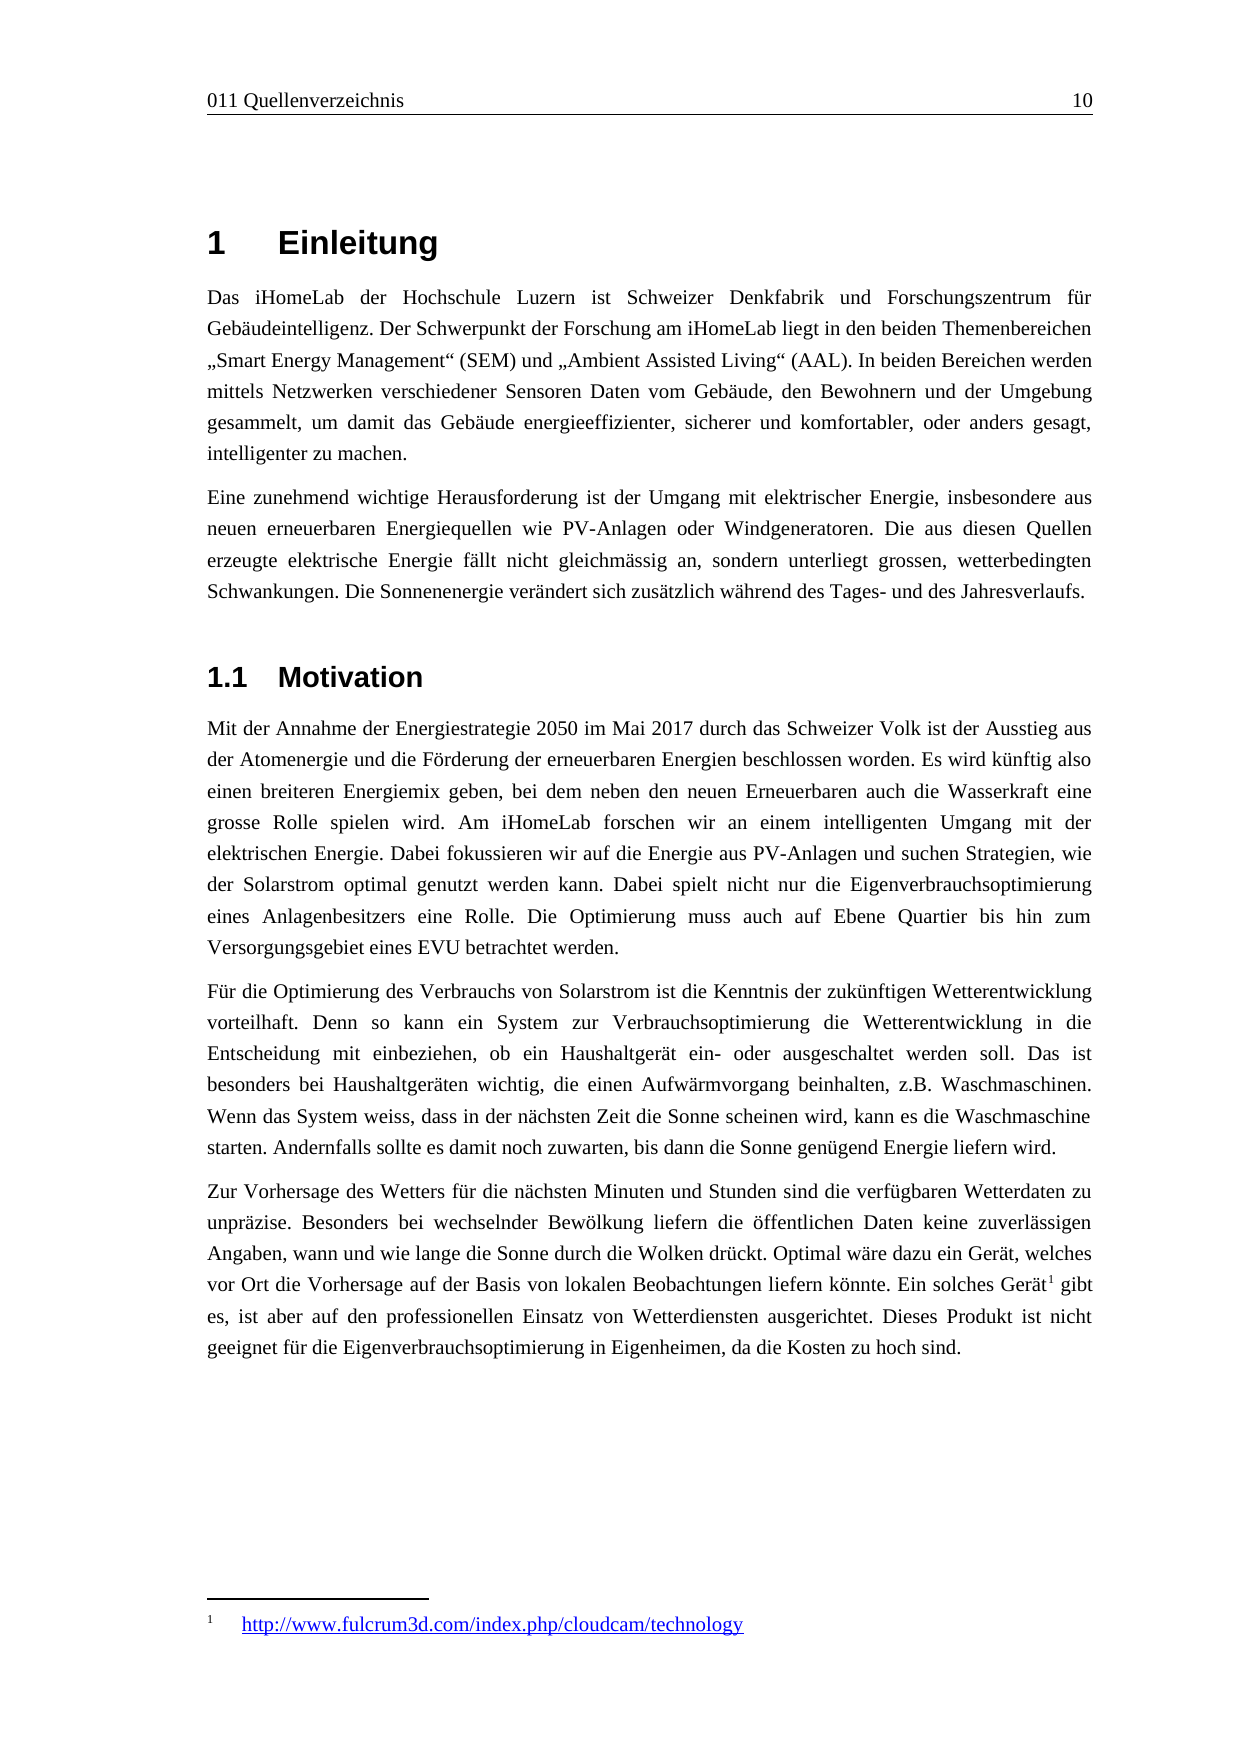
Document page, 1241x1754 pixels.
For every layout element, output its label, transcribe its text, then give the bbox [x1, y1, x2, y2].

text Zur Vorhersage des Wetters für die nächsten Minuten und Stunden sind die verfügbaren Wetterdaten zu unpräzise. Besonders bei wechselnder Bewölkung liefern die öffentlichen Daten keine zuverlässigen Angaben, wann und wie lange die Sonne durch die Wolken drückt. Optimal wäre dazu ein Gerät, welches vor Ort die Vorhersage auf der Basis von lokalen Beobachtungen liefern könnte. Ein solches Gerät gibt es, ist aber auf den professionellen Einsatz von Wetterdiensten ausgerichtet. Dieses Produkt ist nicht geeignet für die Eigenverbrauchsoptimierung in Eigenheimen, da die Kosten zu hoch sind. [207, 1179, 1093, 1359]
text Eine zunehmend wichtige Herausforderung ist der Umgang mit elektrischer Energie, insbesondere aus neuen erneuerbaren Energiequellen wie PV-Anlagen oder Windgeneratoren. Die aus diesen Quellen erzeugte elektrische Energie fällt nicht gleichmässig an, sondern unterliegt grossen, wetterbedingten Schwankungen. Die Sonnenenergie verändert sich zusätzlich während des Tages- und des Jahresverlaufs. [207, 485, 1093, 603]
text Das iHomeLab der Hochschule Luzern ist Schweizer Denkfabrik und Forschungszentrum für Gebäudeintelligenz. Der Schwerpunkt der Forschung am iHomeLab liegt in den beiden Themenbereichen „Smart Energy Management“ (SEM) und „Ambient Assisted Living“ (AAL). In beiden Bereichen werden mittels Netzwerken verschiedener Sensoren Daten vom Gebäude, den Bewohnern und der Umgebung gesammelt, um damit das Gebäude energieeffizienter, sicherer und komfortabler, oder anders gesagt, intelligenter zu machen. [207, 285, 1093, 465]
text Mit der Annahme der Energiestrategie 2050 im Mai 2017 durch das Schweizer Volk ist der Ausstieg aus der Atomenergie und die Förderung der erneuerbaren Energien beschlossen worden. Es wird künftig also einen breiteren Energiemix geben, bei dem neben den neuen Erneuerbaren auch die Wasserkraft eine grosse Rolle spielen wird. Am iHomeLab forschen wir an einem intelligenten Umgang mit der elektrischen Energie. Dabei fokussieren wir auf die Energie aus PV-Anlagen und suchen Strategien, wie der Solarstrom optimal genutzt werden kann. Dabei spielt nicht nur die Eigenverbrauchsoptimierung eines Anlagenbesitzers eine Rolle. Die Optimierung muss auch auf Ebene Quartier bis hin zum Versorgungsgebiet eines EVU betrachtet werden. [207, 716, 1093, 959]
subtitle Einleitung [207, 223, 1093, 261]
text Für die Optimierung des Verbrauchs von Solarstrom ist die Kenntnis der zukünftigen Wetterentwicklung vorteilhaft. Denn so kann ein System zur Verbrauchsoptimierung die Wetterentwicklung in die Entscheidung mit einbeziehen, ob ein Haushaltgerät ein- oder ausgeschaltet werden soll. Das ist besonders bei Haushaltgeräten wichtig, die einen Aufwärmvorgang beinhalten, z.B. Waschmaschinen. Wenn das System weiss, dass in der nächsten Zeit die Sonne scheinen wird, kann es die Waschmaschine starten. Andernfalls sollte es damit noch zuwarten, bis dann die Sonne genügend Energie liefern wird. [207, 979, 1093, 1159]
subtitle Motivation [207, 660, 1093, 694]
